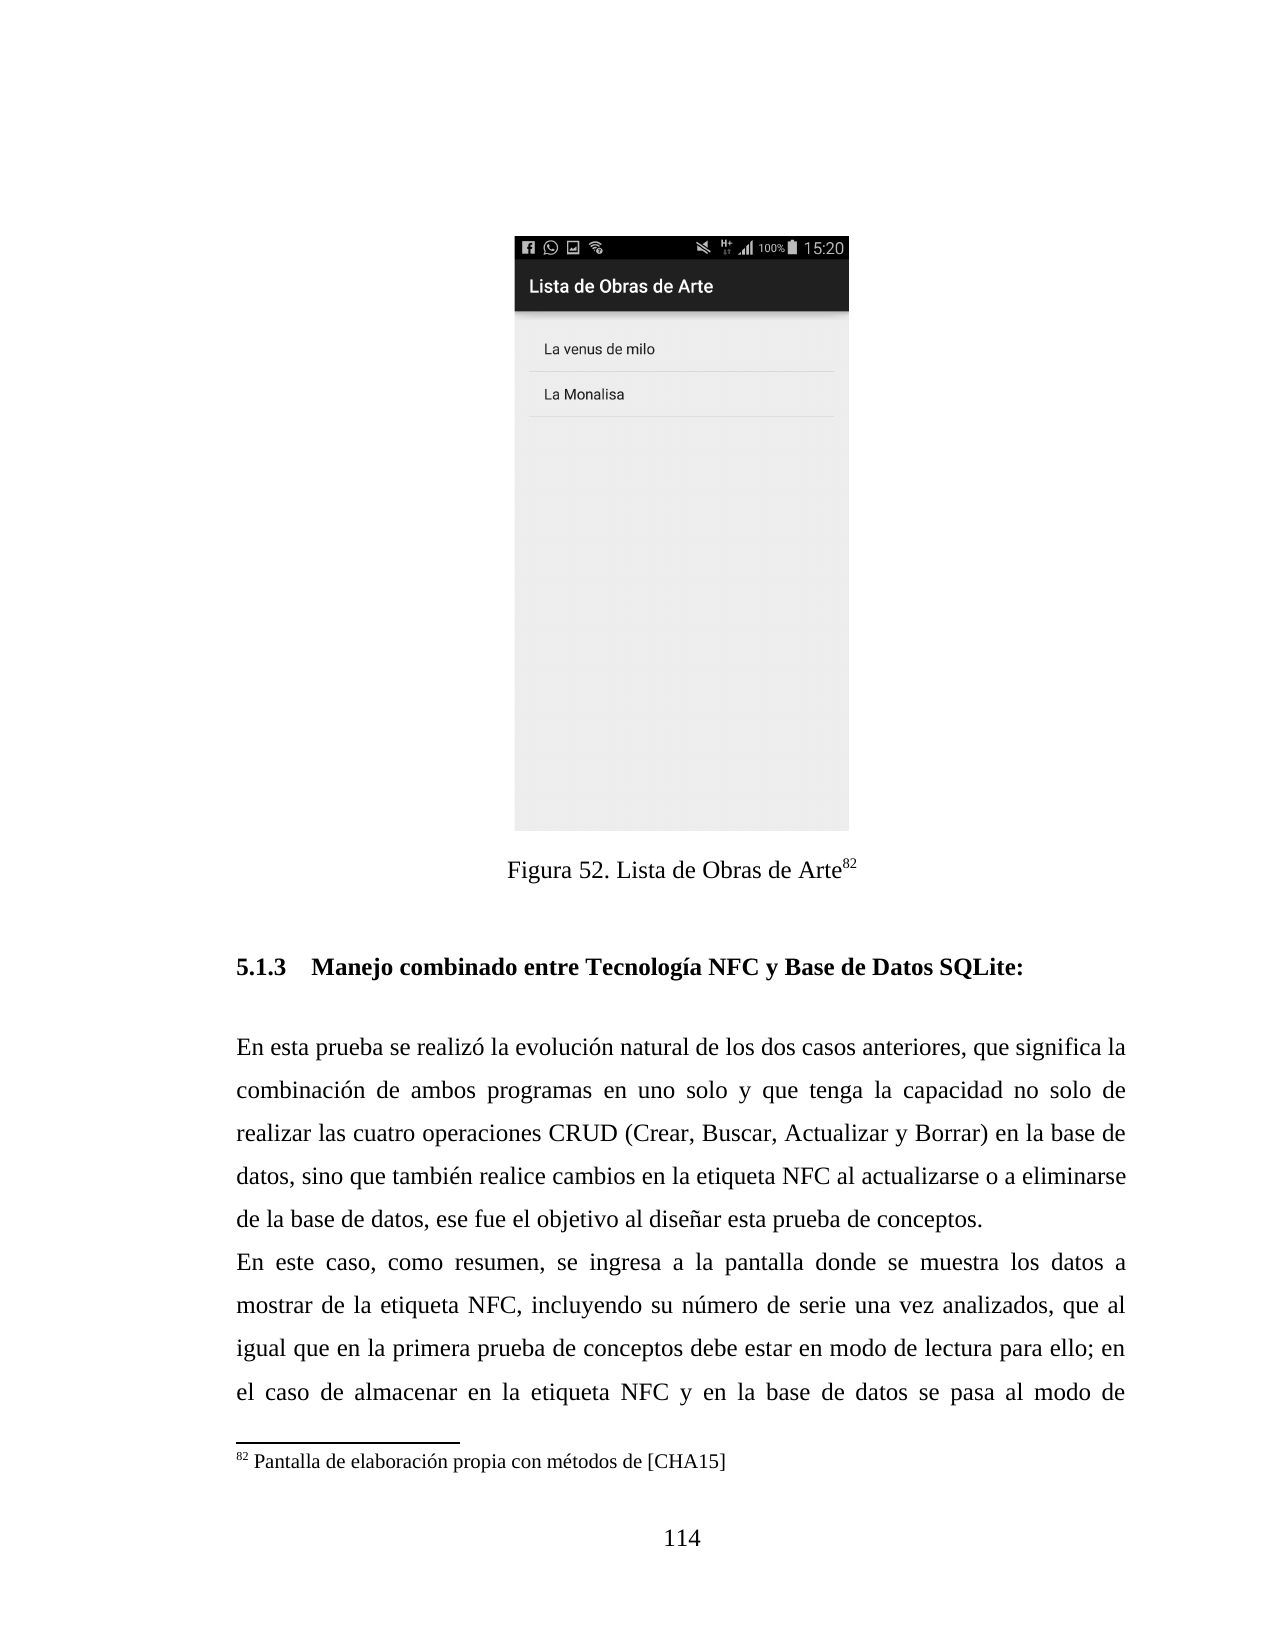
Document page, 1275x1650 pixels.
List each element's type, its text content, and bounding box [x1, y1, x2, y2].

picture [514, 236, 849, 831]
text En esta prueba se realizó la evolución natural de los dos casos anteriores, que significa la combinación de ambos programas en uno solo y que tenga la capacidad no solo de realizar las cuatro operaciones CRUD (Crear, Buscar, Actualizar y Borrar) en la base de datos, sino que también realice cambios en la etiqueta NFC al actualizarse o a eliminarse de la base de datos, ese fue el objetivo al diseñar esta prueba de conceptos. [236, 1032, 1127, 1233]
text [236, 1247, 1127, 1405]
subtitle Manejo combinado entre Tecnología NFC y Base de Datos SQLite: [236, 952, 1127, 981]
text Figura 52. Lista de Obras de Arte [236, 855, 1127, 883]
